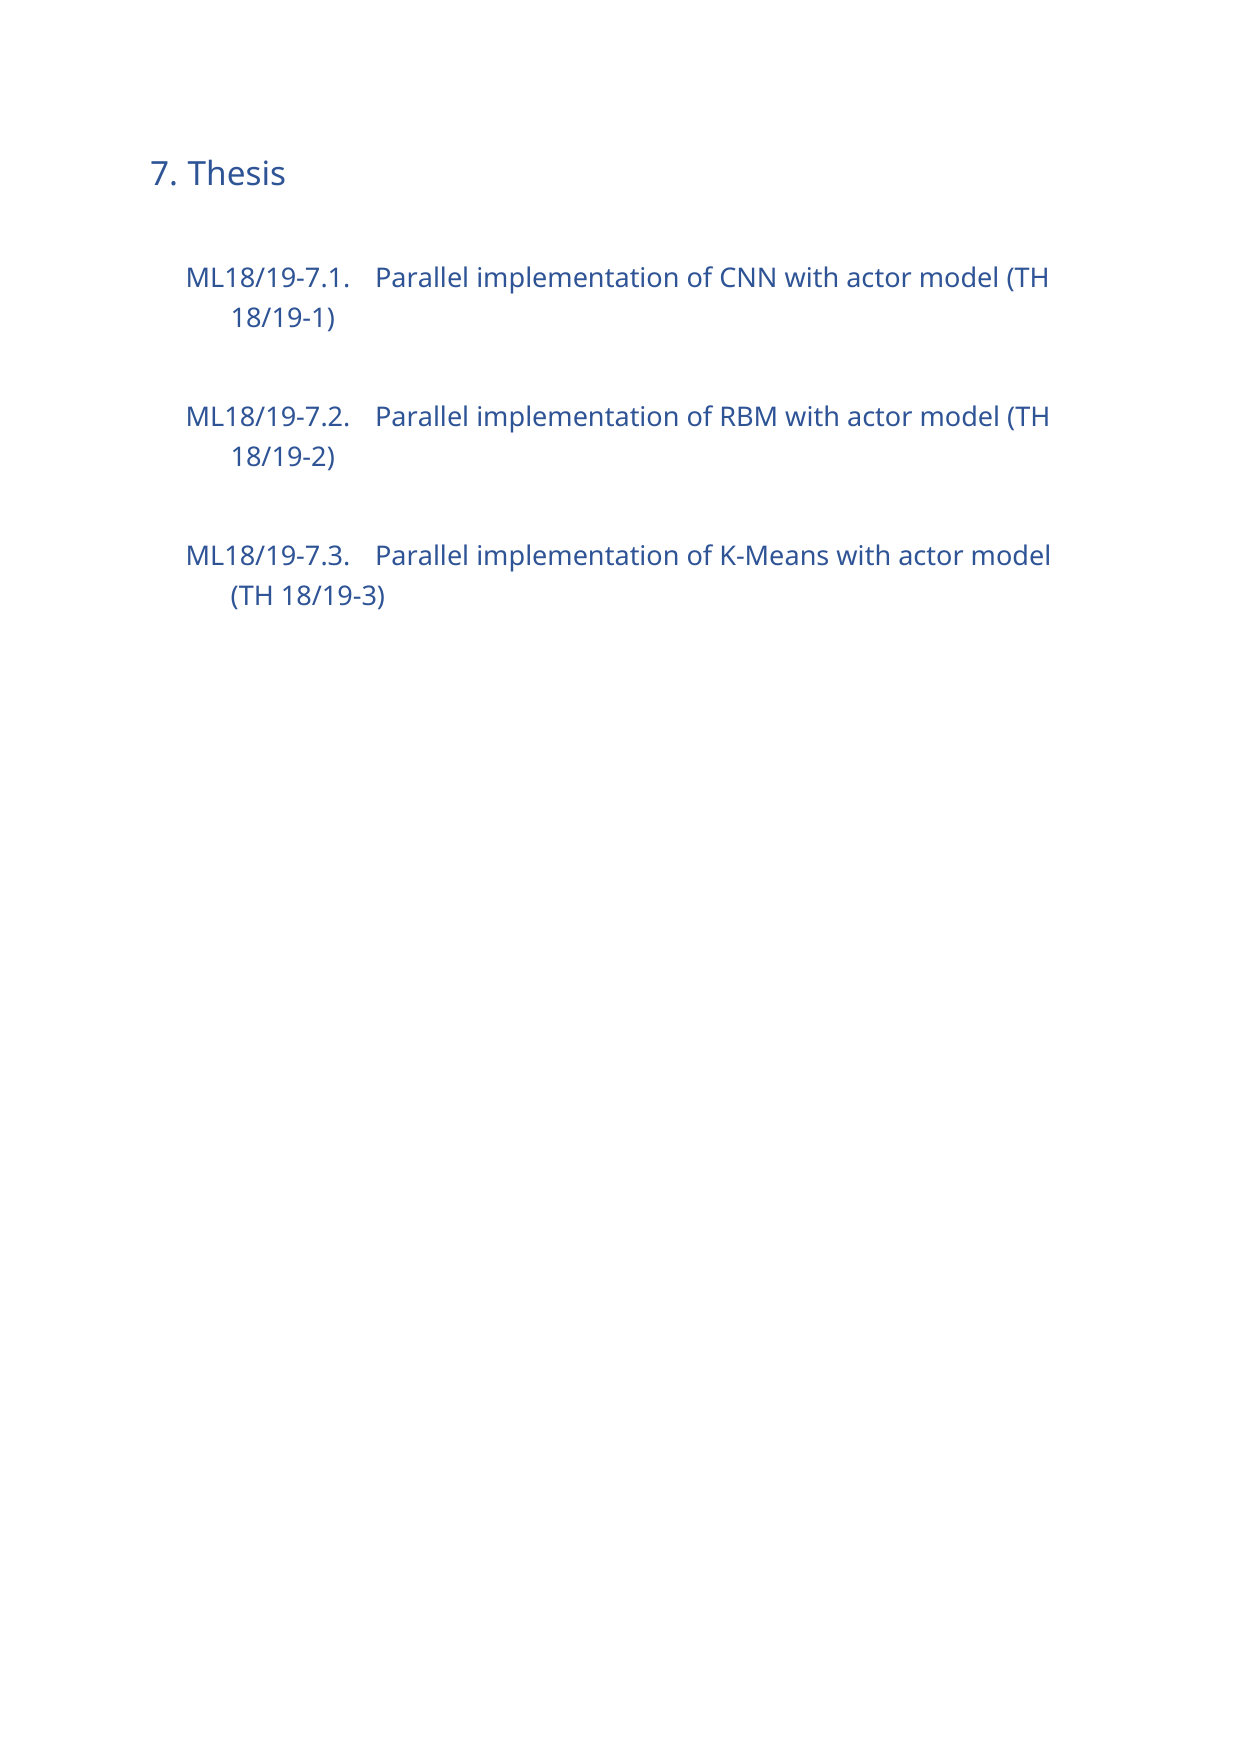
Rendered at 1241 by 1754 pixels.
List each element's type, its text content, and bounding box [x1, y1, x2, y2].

subtitle Thesis [150, 150, 1090, 195]
subtitle Parallel implementation of CNN with actor model (TH 18/19-1) [185, 258, 1090, 335]
subtitle Parallel implementation of RBM with actor model (TH 18/19-2) [185, 397, 1090, 474]
subtitle Parallel implementation of K-Means with actor model (TH 18/19-3) [185, 536, 1090, 613]
